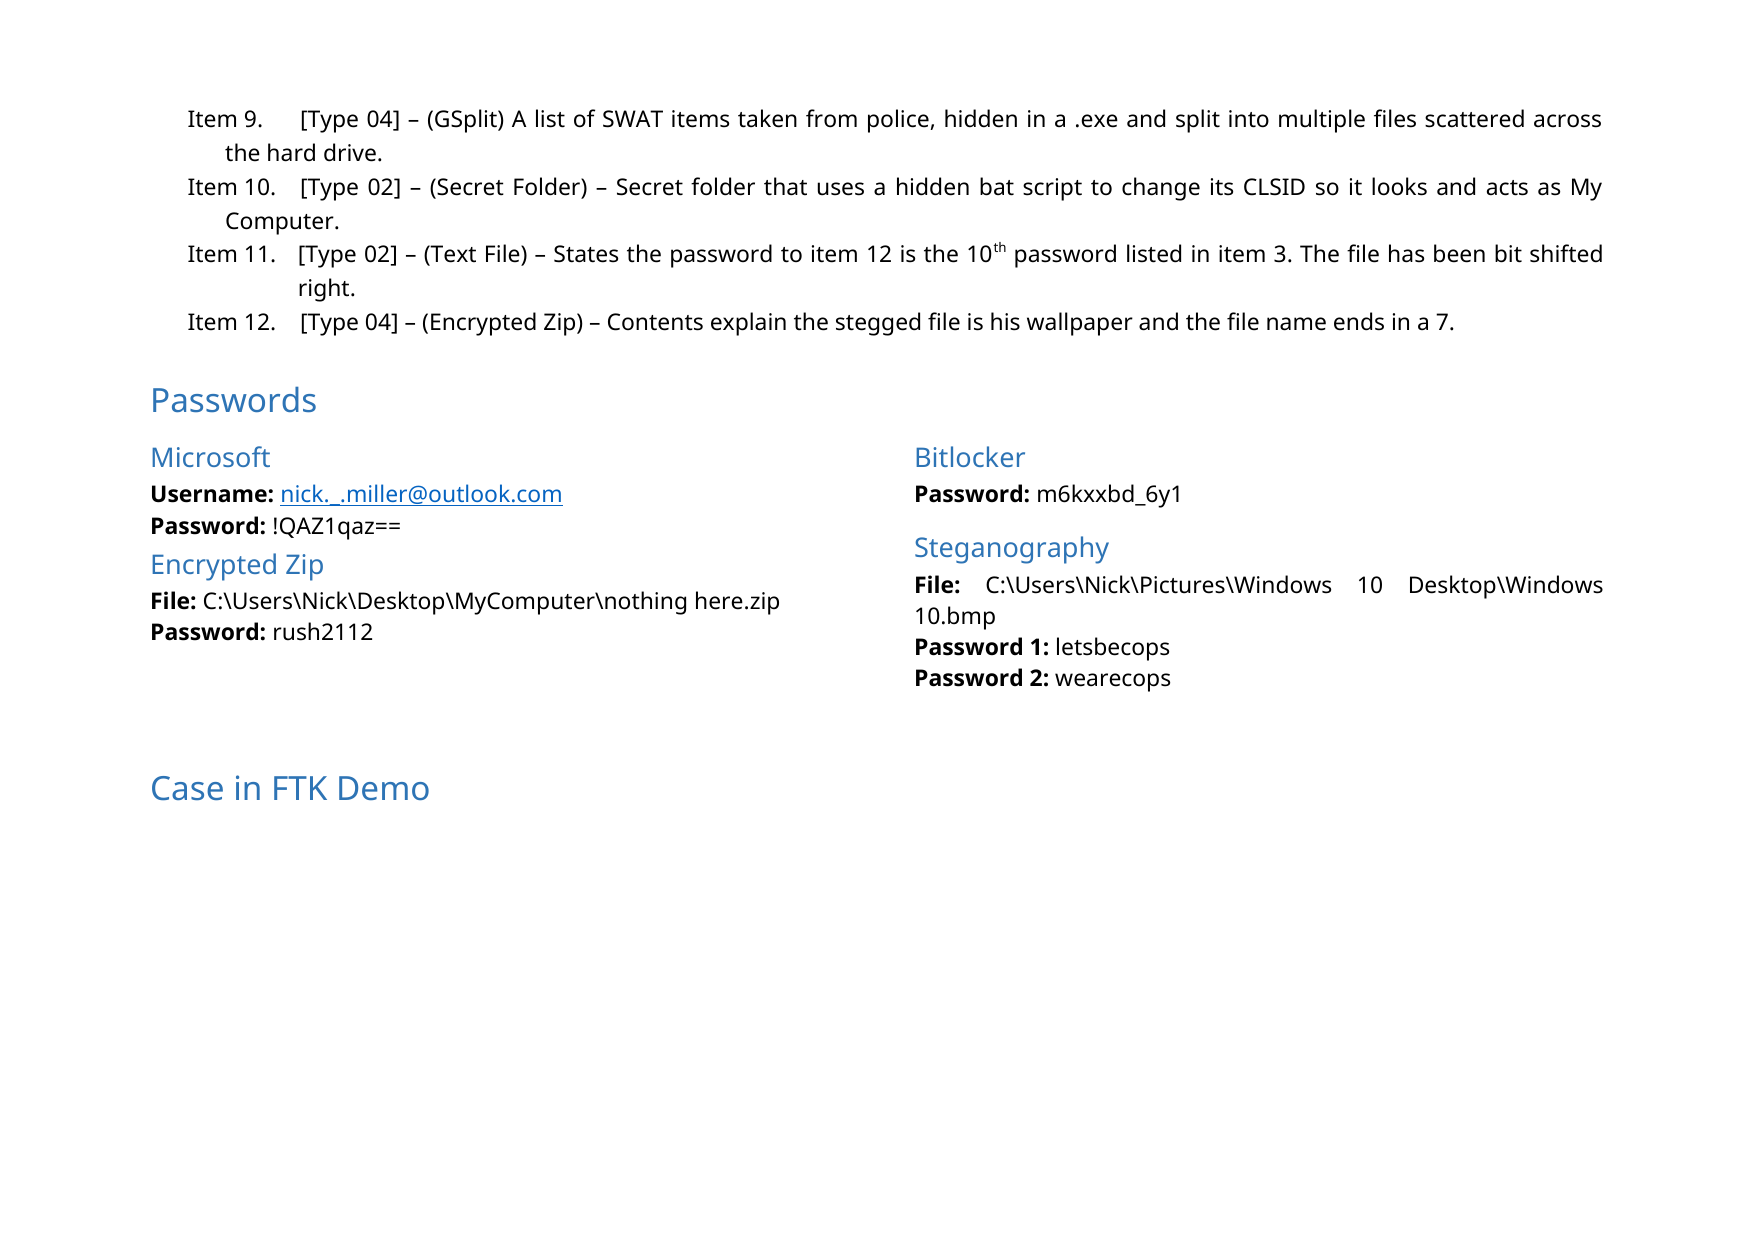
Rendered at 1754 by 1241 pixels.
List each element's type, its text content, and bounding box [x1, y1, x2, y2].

subtitle Passwords [150, 377, 1604, 423]
list [Type 04] – (GSplit) A list of SWAT items taken from police, hidden in a .exe and split into multiple files scattered across the hard drive. [187, 103, 1604, 168]
subtitle Microsoft [150, 439, 840, 476]
subtitle Bitlocker [914, 439, 1604, 476]
text File: C:\Users\Nick\Pictures\Windows 10 Desktop\Windows 10.bmp [914, 569, 1604, 631]
text Password: m6kxxbd_6y1 [914, 478, 1604, 510]
list [Type 02] – (Secret Folder) – Secret folder that uses a hidden bat script to change its CLSID so it looks and acts as My Computer. [187, 171, 1604, 236]
list [Type 04] – (Encrypted Zip) – Contents explain the stegged file is his wallpaper and the file name ends in a 7. [187, 306, 1604, 337]
subtitle Steganography [914, 529, 1604, 566]
text Username: nick._.miller@outlook.com [150, 478, 840, 510]
list [Type 02] – (Text File) – States the password to item 12 is the 10th password listed in item 3. The file has been bit shifted right. [187, 238, 1604, 303]
text Password: rush2112 [150, 616, 840, 647]
text Password 2: wearecops [914, 662, 1604, 694]
subtitle Case in FTK Demo [150, 765, 1604, 810]
text Password 1: letsbecops [914, 631, 1604, 662]
text File: C:\Users\Nick\Desktop\MyComputer\nothing here.zip [150, 585, 840, 616]
text Password: !QAZ1qaz== [150, 510, 840, 541]
subtitle Encrypted Zip [150, 545, 840, 582]
